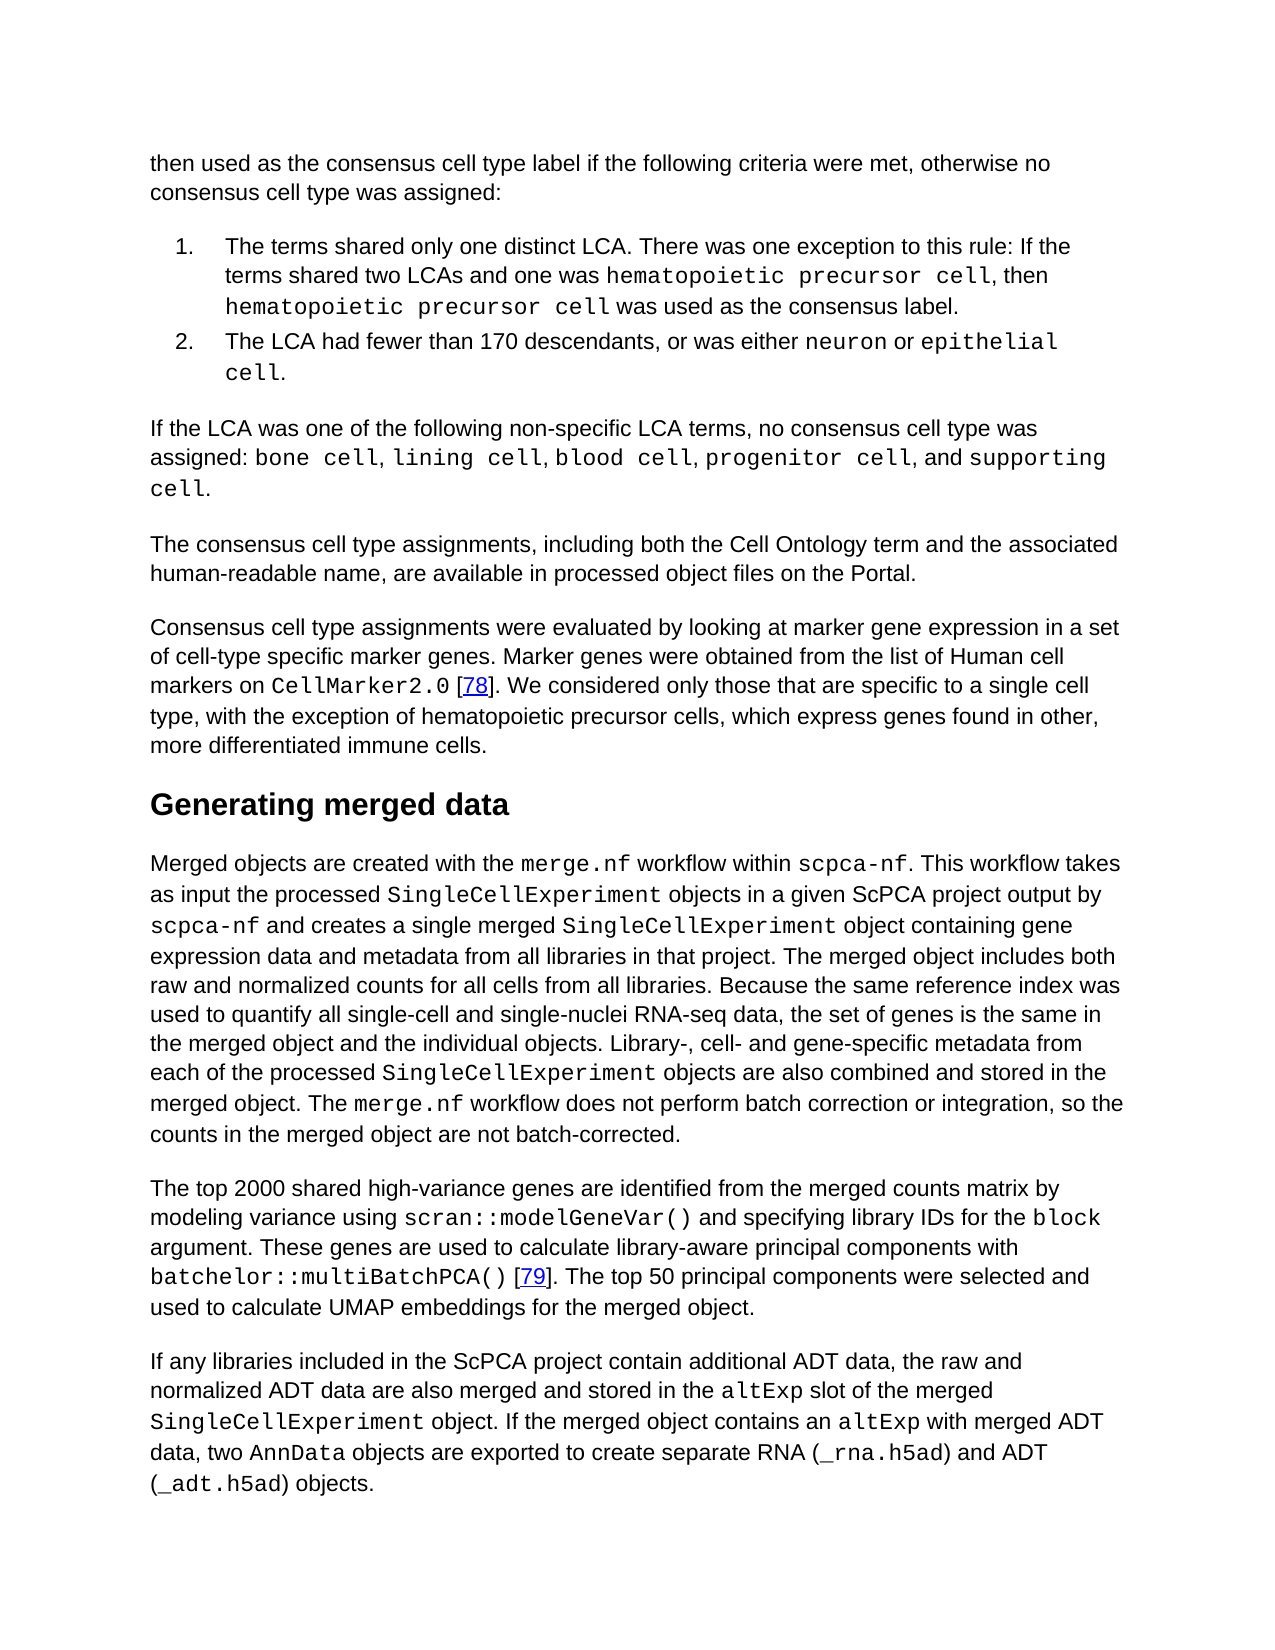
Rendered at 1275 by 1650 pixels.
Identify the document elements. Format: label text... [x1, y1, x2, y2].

text If any libraries included in the ScPCA project contain additional ADT data, the raw and normalized ADT data are also merged and stored in the altExp slot of the merged SingleCellExperiment object. If the merged object contains an altExp with merged ADT data, two AnnData objects are exported to create separate RNA (_rna.h5ad) and ADT (_adt.h5ad) objects. [150, 1348, 1125, 1498]
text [150, 150, 1125, 205]
list The LCA had fewer than 170 descendants, or was either neuron or epithelial cell. [175, 328, 1125, 387]
text Merged objects are created with the merge.nf workflow within scpca-nf. This workflow takes as input the processed SingleCellExperiment objects in a given ScPCA project output by scpca-nf and creates a single merged SingleCellExperiment object containing gene expression data and metadata from all libraries in that project. The merged object includes both raw and normalized counts for all cells from all libraries. Because the same reference index was used to quantify all single-cell and single-nuclei RNA-seq data, the set of genes is the same in the merged object and the individual objects. Library-, cell- and gene-specific metadata from each of the processed SingleCellExperiment objects are also combined and stored in the merged object. The merge.nf workflow does not perform batch correction or integration, so the counts in the merged object are not batch-corrected. [150, 850, 1125, 1147]
list The terms shared only one distinct LCA. There was one exception to this rule: If the terms shared two LCAs and one was hematopoietic precursor cell, then hematopoietic precursor cell was used as the consensus label. [175, 233, 1125, 321]
text The consensus cell type assignments, including both the Cell Ontology term and the associated human-readable name, are available in processed object files on the Portal. [150, 531, 1125, 586]
subtitle Generating merged data [150, 786, 1125, 821]
text If the LCA was one of the following non-specific LCA terms, no consensus cell type was assigned: bone cell, lining cell, blood cell, progenitor cell, and supporting cell. [150, 415, 1125, 503]
text Consensus cell type assignments were evaluated by looking at marker gene expression in a set of cell-type specific marker genes. Marker genes were obtained from the list of Human cell markers on CellMarker2.0 [78]. We considered only those that are specific to a single cell type, with the exception of hematopoietic precursor cells, which express genes found in other, more differentiated immune cells. [150, 614, 1125, 758]
text The top 2000 shared high-variance genes are identified from the merged counts matrix by modeling variance using scran::modelGeneVar() and specifying library IDs for the block argument. These genes are used to calculate library-aware principal components with batchelor::multiBatchPCA() [79]. The top 50 principal components were selected and used to calculate UMAP embeddings for the merged object. [150, 1174, 1125, 1321]
